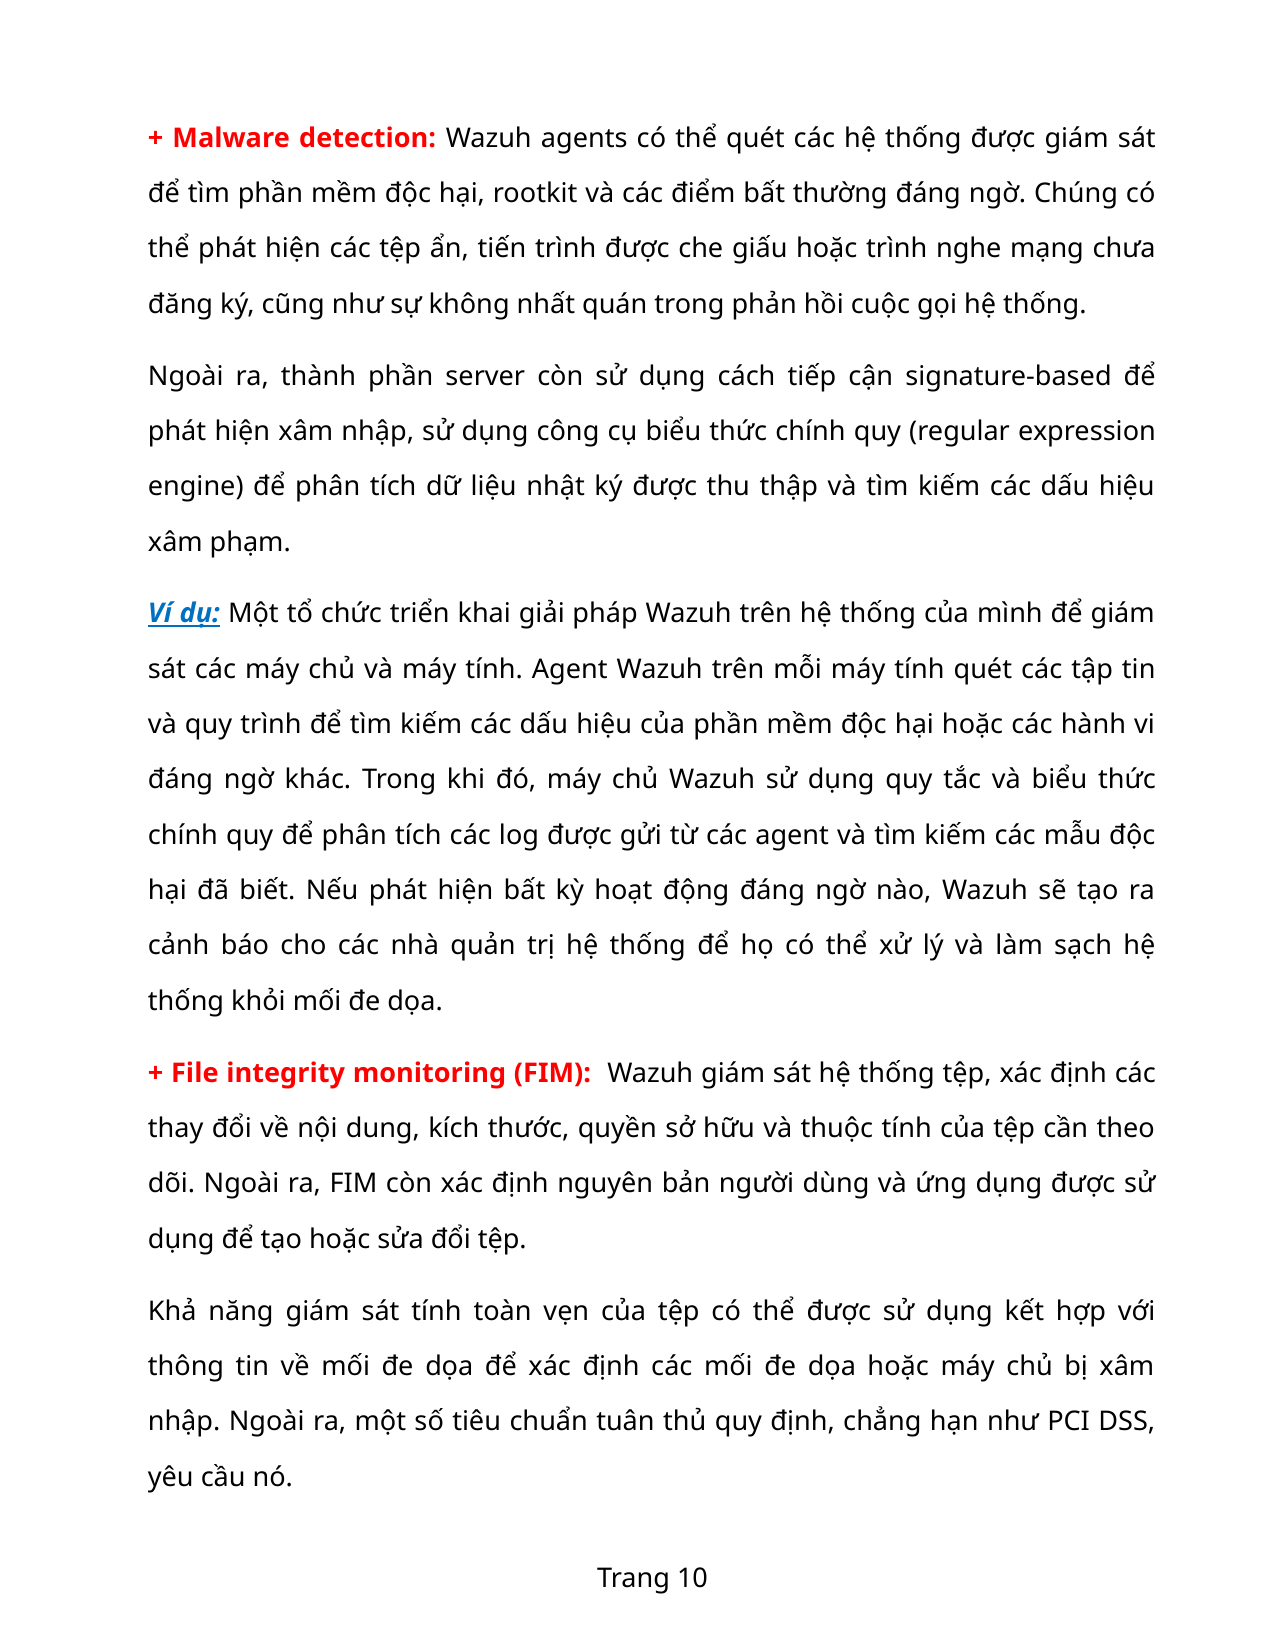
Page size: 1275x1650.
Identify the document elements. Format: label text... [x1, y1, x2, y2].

text + File integrity monitoring (FIM): Wazuh giám sát hệ thống tệp, xác định các thay đổi về nội dung, kích thước, quyền sở hữu và thuộc tính của tệp cần theo dõi. Ngoài ra, FIM còn xác định nguyên bản người dùng và ứng dụng được sử dụng để tạo hoặc sửa đổi tệp. [148, 1053, 1157, 1256]
text Ví dụ: Một tổ chức triển khai giải pháp Wazuh trên hệ thống của mình để giám sát các máy chủ và máy tính. Agent Wazuh trên mỗi máy tính quét các tập tin và quy trình để tìm kiếm các dấu hiệu của phần mềm độc hại hoặc các hành vi đáng ngờ khác. Trong khi đó, máy chủ Wazuh sử dụng quy tắc và biểu thức chính quy để phân tích các log được gửi từ các agent và tìm kiếm các mẫu độc hại đã biết. Nếu phát hiện bất kỳ hoạt động đáng ngờ nào, Wazuh sẽ tạo ra cảnh báo cho các nhà quản trị hệ thống để họ có thể xử lý và làm sạch hệ thống khỏi mối đe dọa. [148, 594, 1157, 1018]
text Khả năng giám sát tính toàn vẹn của tệp có thể được sử dụng kết hợp với thông tin về mối đe dọa để xác định các mối đe dọa hoặc máy chủ bị xâm nhập. Ngoài ra, một số tiêu chuẩn tuân thủ quy định, chẳng hạn như PCI DSS, yêu cầu nó. [148, 1291, 1157, 1494]
text Ngoài ra, thành phần server còn sử dụng cách tiếp cận signature-based để phát hiện xâm nhập, sử dụng công cụ biểu thức chính quy (regular expression engine) để phân tích dữ liệu nhật ký được thu thập và tìm kiếm các dấu hiệu xâm phạm. [148, 356, 1157, 559]
text + Malware detection: Wazuh agents có thể quét các hệ thống được giám sát để tìm phần mềm độc hại, rootkit và các điểm bất thường đáng ngờ. Chúng có thể phát hiện các tệp ẩn, tiến trình được che giấu hoặc trình nghe mạng chưa đăng ký, cũng như sự không nhất quán trong phản hồi cuộc gọi hệ thống. [148, 118, 1157, 321]
